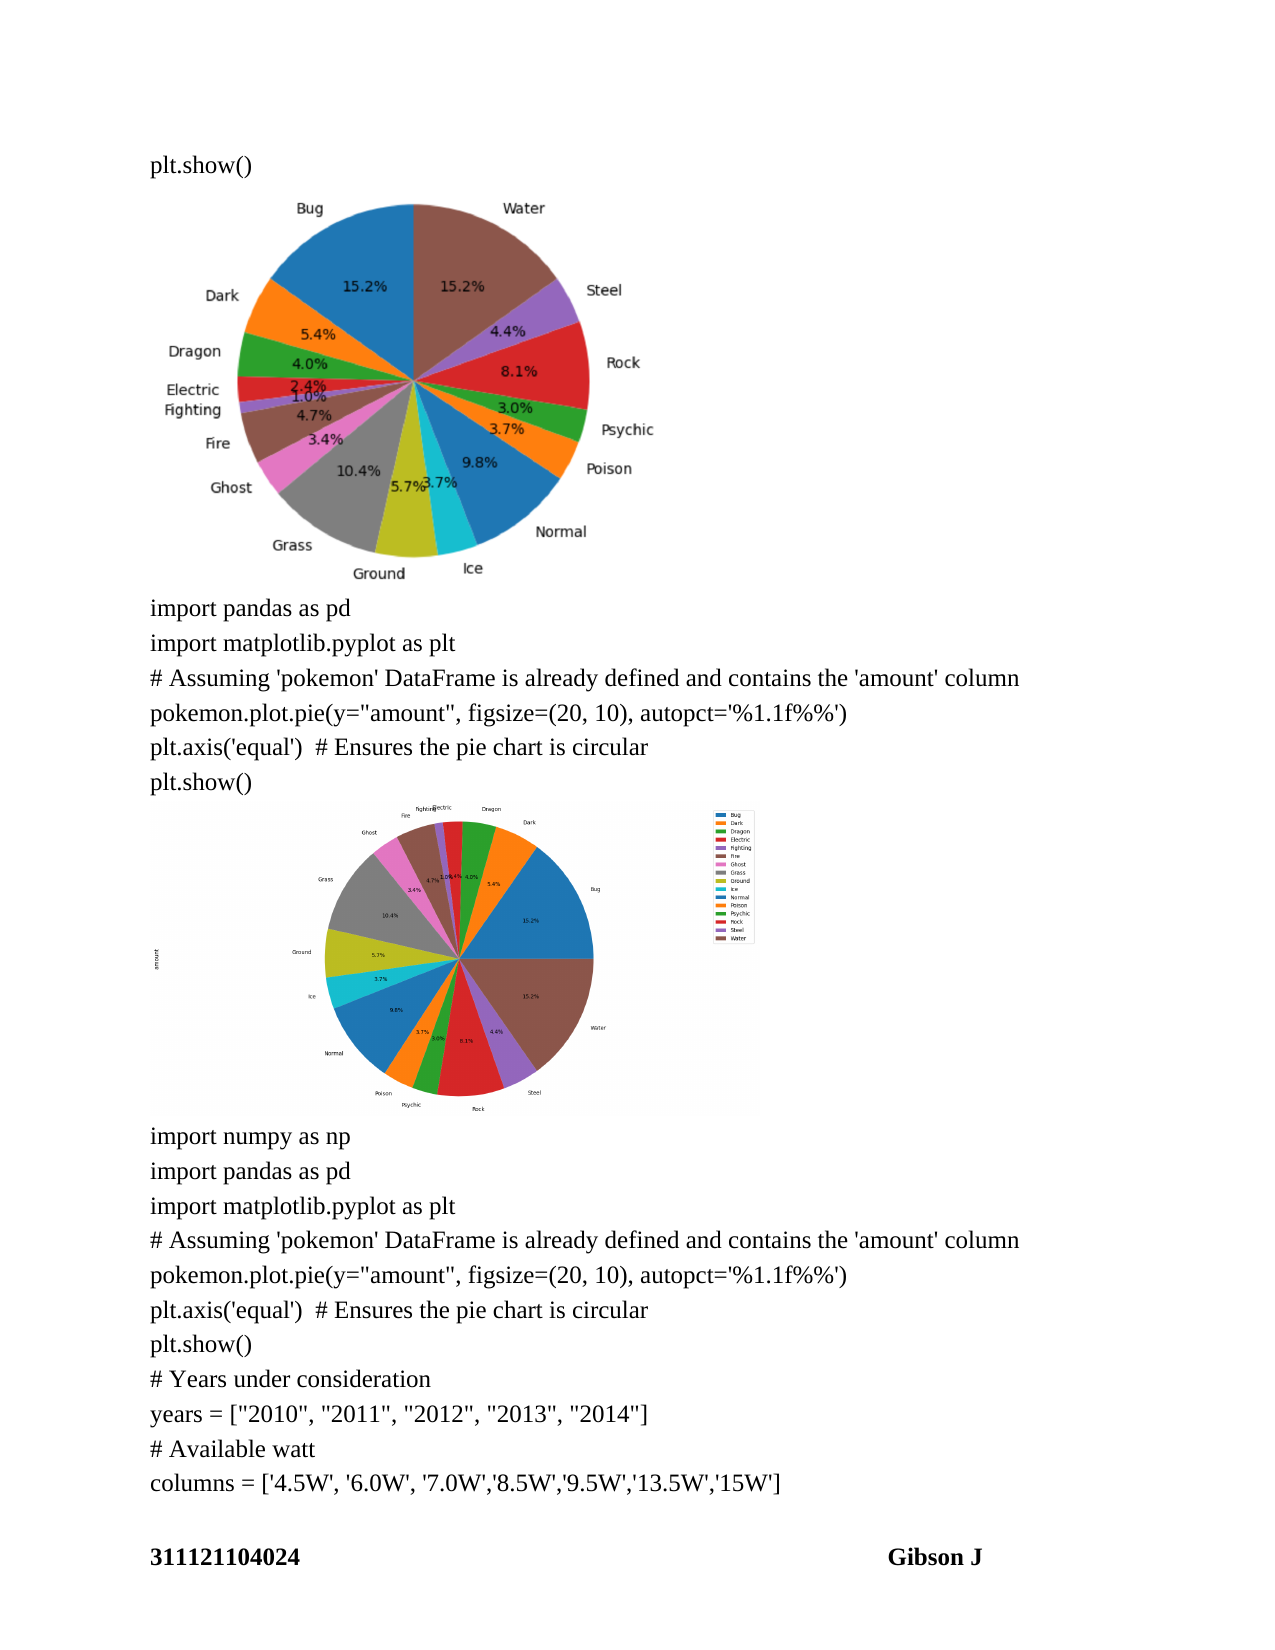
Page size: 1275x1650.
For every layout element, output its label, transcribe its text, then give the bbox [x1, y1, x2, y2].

text import pandas as pd [150, 593, 1125, 622]
text plt.axis('equal') # Ensures the pie chart is circular [150, 1295, 1125, 1324]
text plt.axis('equal') # Ensures the pie chart is circular [150, 732, 1125, 761]
picture [150, 184, 668, 588]
text plt.show() [150, 1329, 1125, 1358]
text # Assuming 'pokemon' DataFrame is already defined and contains the 'amount' column [150, 663, 1125, 692]
text import matplotlib.pyplot as plt [150, 1191, 1125, 1219]
text # Available watt [150, 1434, 1125, 1462]
text import pandas as pd [150, 1156, 1125, 1185]
text pokemon.plot.pie(y="amount", figsize=(20, 10), autopct='%1.1f%%') [150, 698, 1125, 726]
text import matplotlib.pyplot as plt [150, 628, 1125, 657]
text plt.show() [150, 767, 1125, 796]
text # Assuming 'pokemon' DataFrame is already defined and contains the 'amount' column [150, 1226, 1125, 1254]
text plt.show() [150, 150, 1125, 179]
text columns = ['4.5W', '6.0W', '7.0W','8.5W','9.5W','13.5W','15W'] [150, 1468, 1125, 1497]
text pokemon.plot.pie(y="amount", figsize=(20, 10), autopct='%1.1f%%') [150, 1260, 1125, 1289]
picture [150, 801, 760, 1116]
text # Years under consideration [150, 1364, 1125, 1393]
text import numpy as np [150, 1121, 1125, 1150]
text years = ["2010", "2011", "2012", "2013", "2014"] [150, 1399, 1125, 1428]
